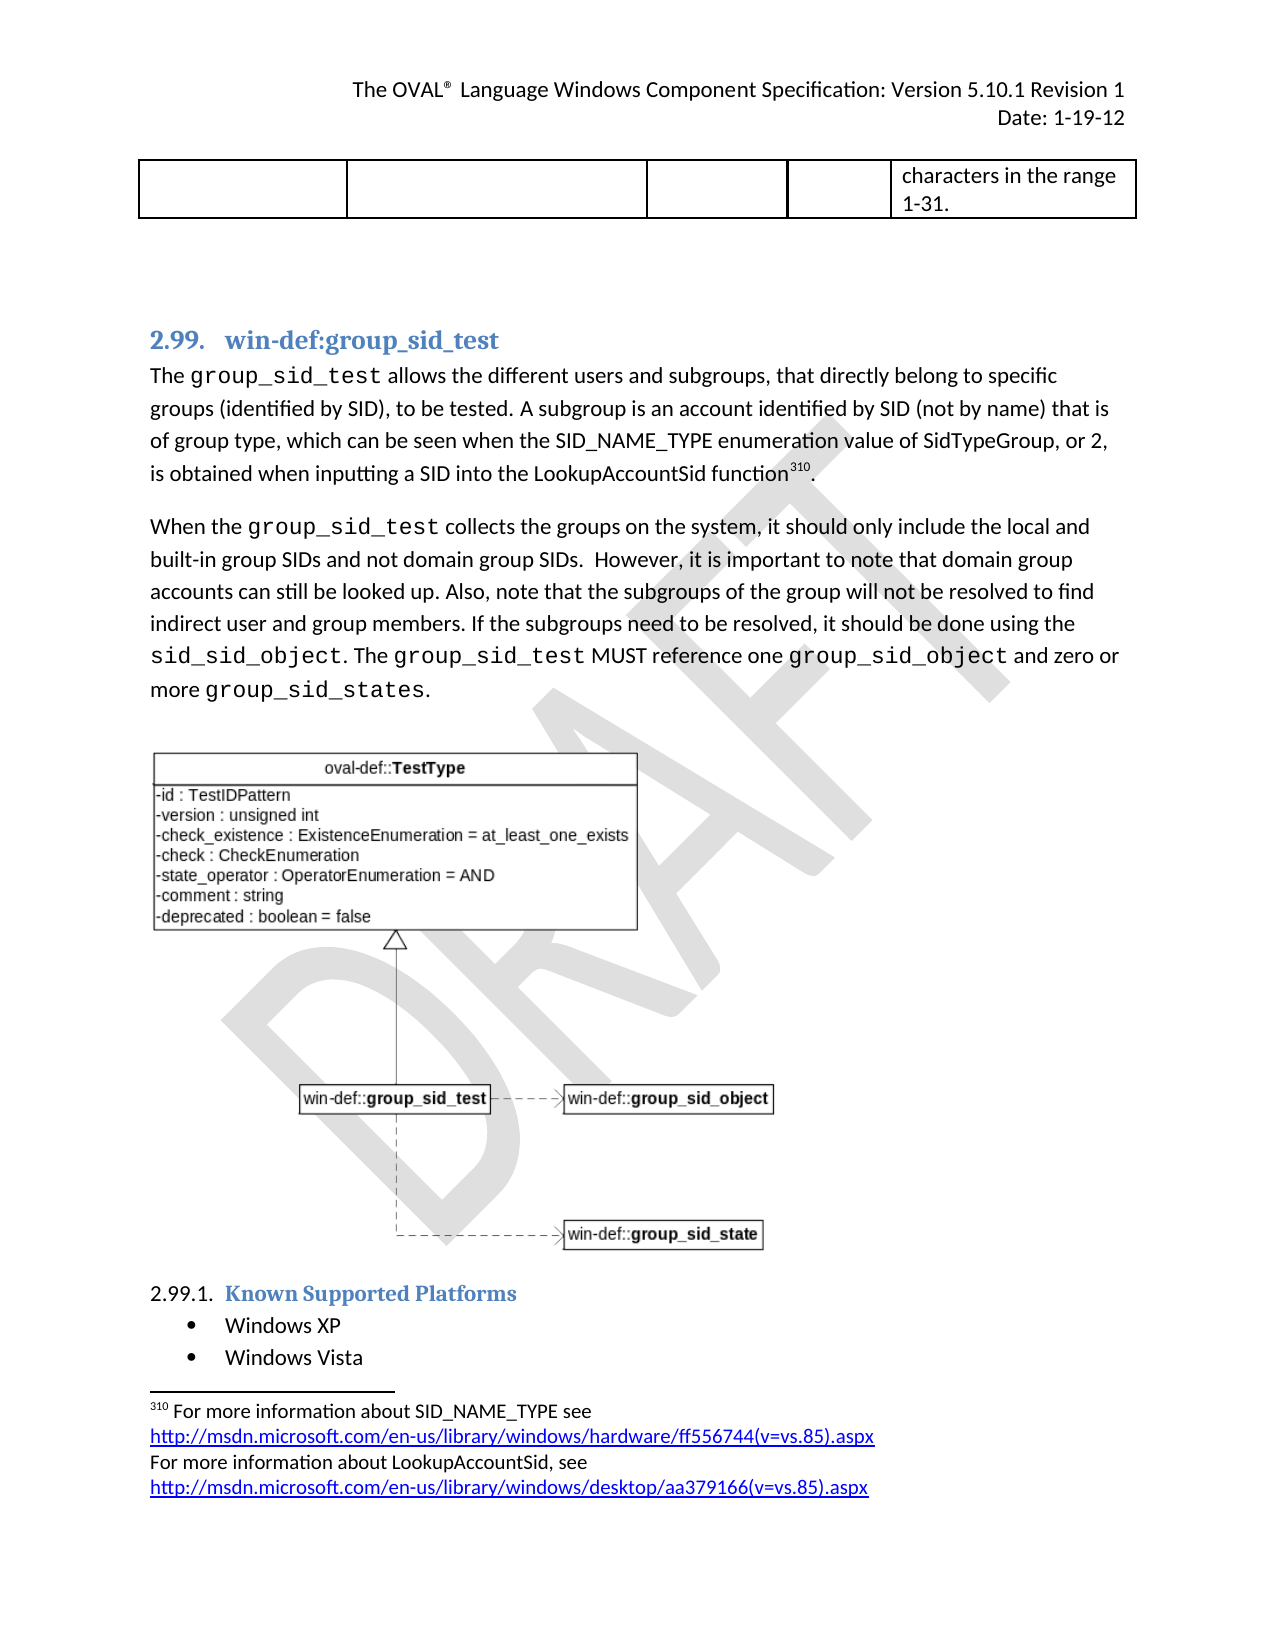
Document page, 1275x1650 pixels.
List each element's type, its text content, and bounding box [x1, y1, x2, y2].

subtitle win-def:group_sid_test [150, 325, 1125, 356]
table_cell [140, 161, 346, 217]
text The group_sid_test allows the different users and subgroups, that directly belong to specific groups (identified by SID), to be tested. A subgroup is an account identified by SID (not by name) that is of group type, which can be seen when the SID_NAME_TYPE enumeration value of SidTypeGroup, or 2, is obtained when inputting a SID into the LookupAccountSid function. [150, 361, 1125, 487]
text When the group_sid_test collects the groups on the system, it should only include the local and built-in group SIDs and not domain group SIDs. However, it is important to note that domain group accounts can still be looked up. Also, note that the subgroups of the group will not be resolved to find indirect user and group members. If the subgroups need to be resolved, it should be done using the sid_sid_object. The group_sid_test MUST reference one group_sid_object and zero or more group_sid_states. [150, 512, 1125, 704]
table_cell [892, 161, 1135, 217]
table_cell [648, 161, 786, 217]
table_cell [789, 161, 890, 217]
subtitle Known Supported Platforms [150, 1279, 1125, 1307]
list Windows XP [187, 1311, 1125, 1339]
list Windows Vista [187, 1343, 1125, 1371]
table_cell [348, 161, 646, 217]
